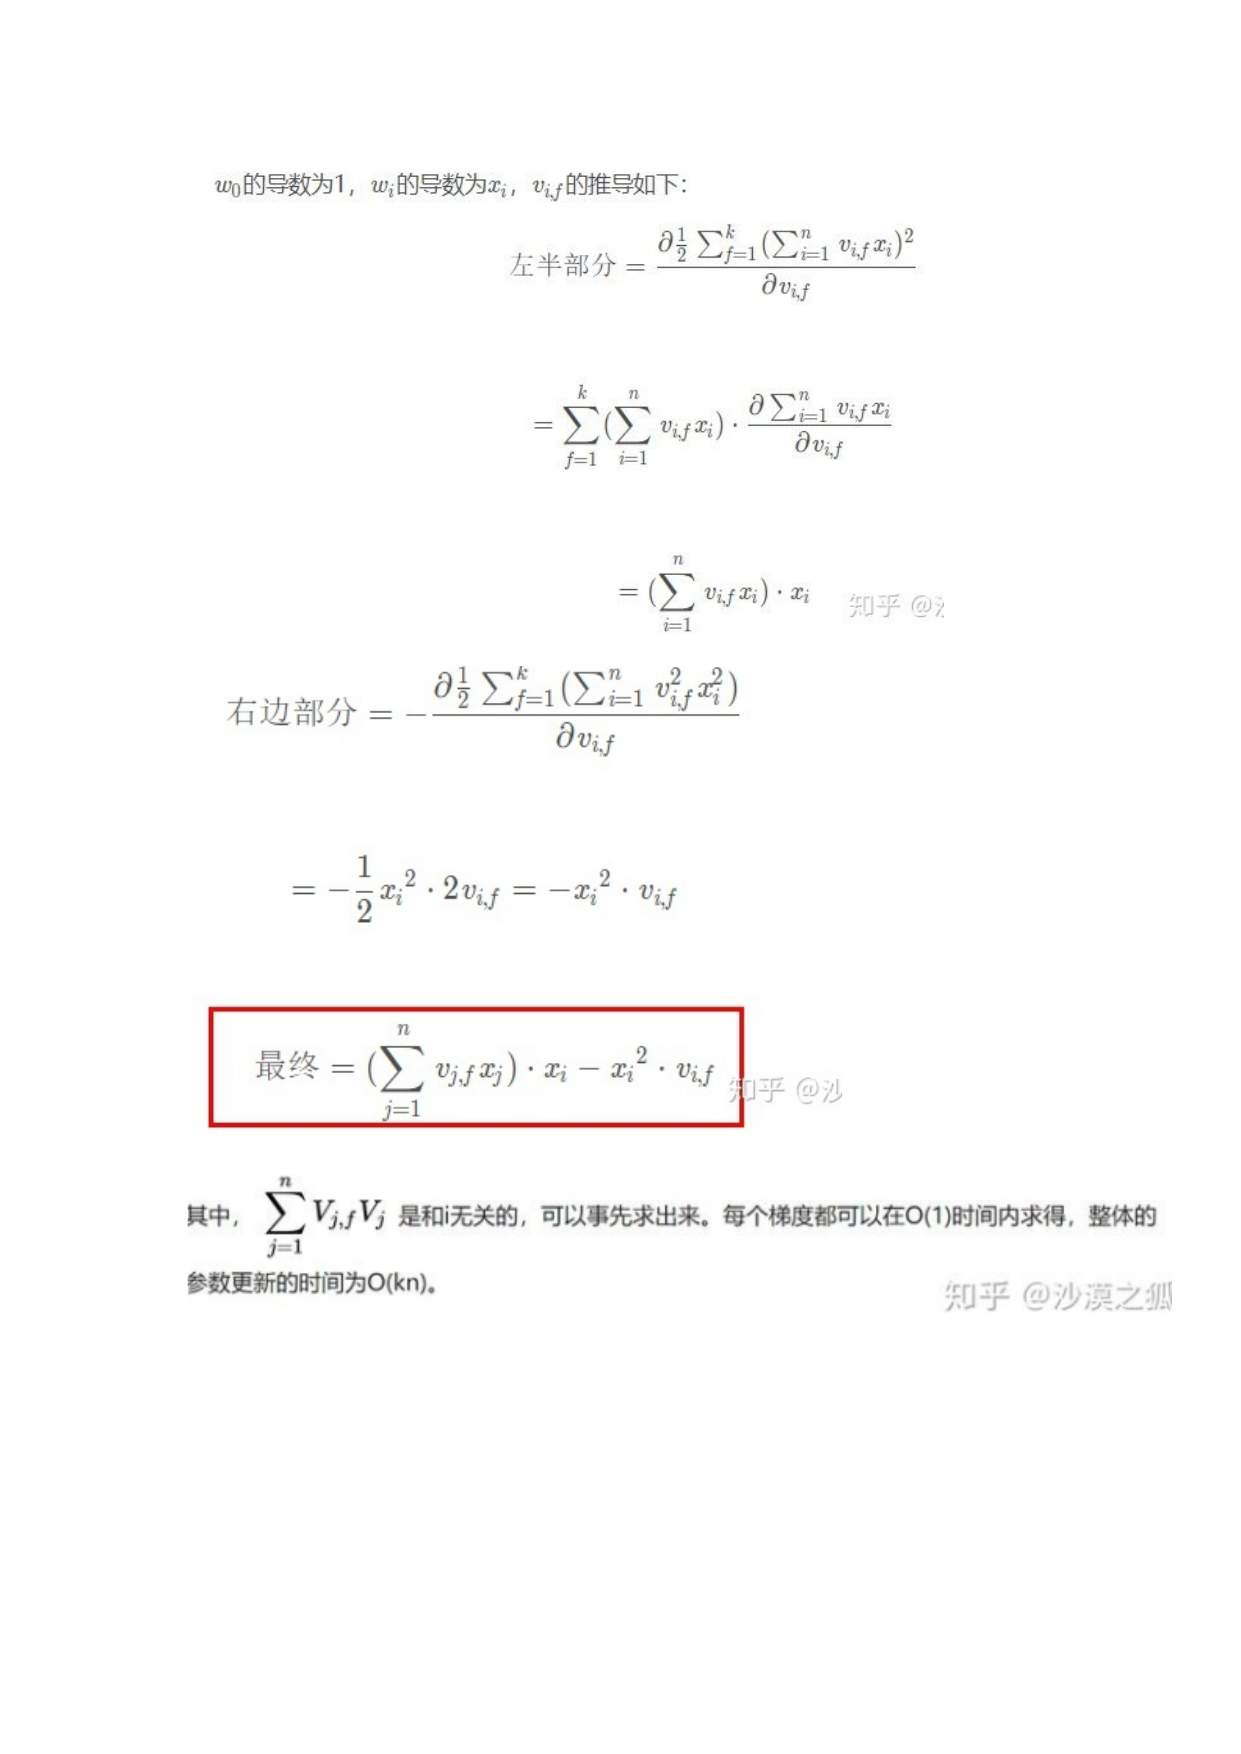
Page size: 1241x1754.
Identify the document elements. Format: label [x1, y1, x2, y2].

picture [213, 168, 944, 643]
picture [187, 1167, 1172, 1313]
picture [187, 666, 843, 1134]
